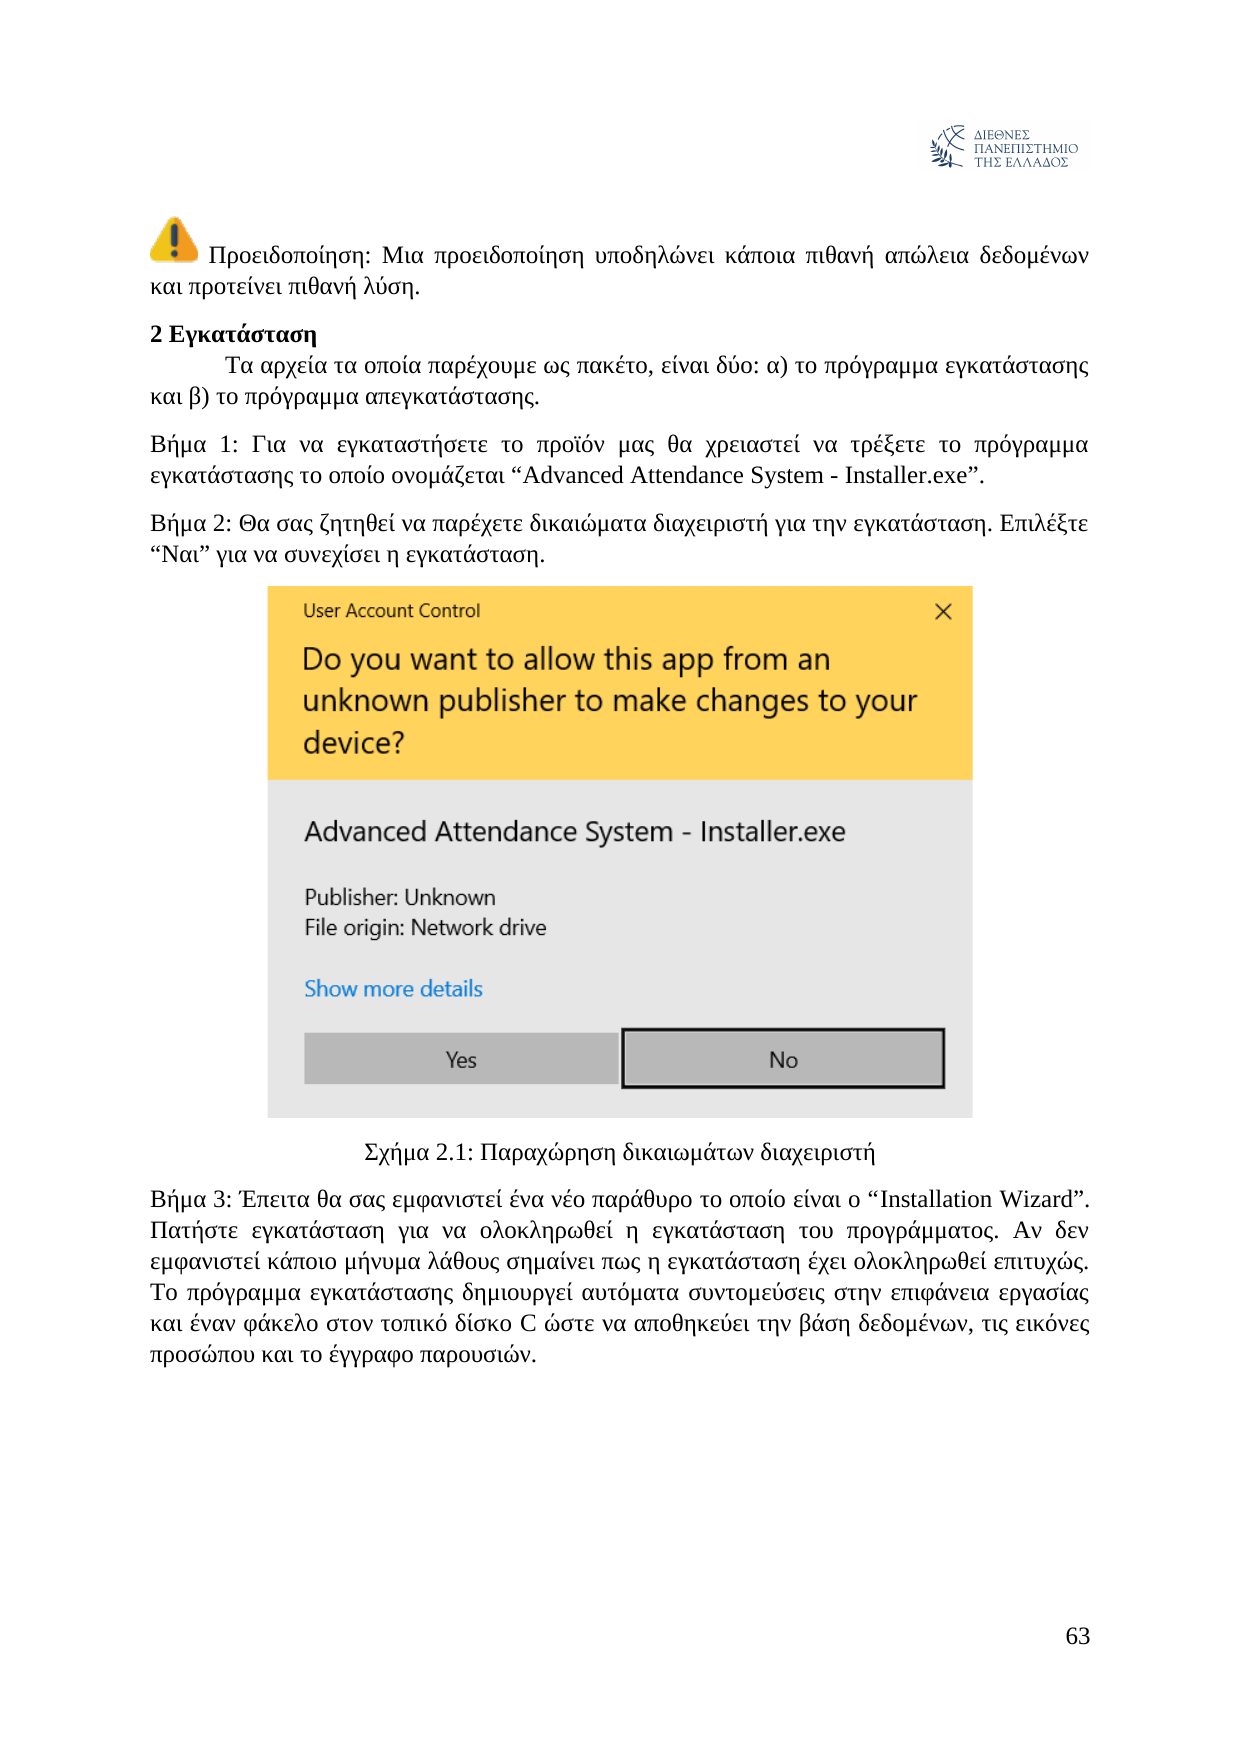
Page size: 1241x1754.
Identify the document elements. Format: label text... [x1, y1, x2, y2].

picture [150, 215, 198, 264]
picture [267, 586, 973, 1118]
subtitle 2 Εγκατάσταση [150, 319, 1090, 348]
picture [917, 120, 1091, 174]
text Προειδοποίηση: Μια προειδοποίηση υποδηλώνει κάποια πιθανή απώλεια δεδομένων και προτείνει πιθανή λύση. [150, 216, 1090, 300]
text Βήμα 1: Για να εγκαταστήσετε το προϊόν μας θα χρειαστεί να τρέξετε το πρόγραμμα εγκατάστασης το οποίο ονομάζεται “Advanced Attendance System - Installer.exe”. [150, 429, 1090, 489]
text Βήμα 2: Θα σας ζητηθεί να παρέχετε δικαιώματα διαχειριστή για την εγκατάσταση. Επιλέξτε “Ναι” για να συνεχίσει η εγκατάσταση. [150, 508, 1090, 567]
text Βήμα 3: Έπειτα θα σας εμφανιστεί ένα νέο παράθυρο το οποίο είναι ο “Installation Wizard”. Πατήστε εγκατάσταση για να ολοκληρωθεί η εγκατάσταση του προγράμματος. Αν δεν εμφανιστεί κάποιο μήνυμα λάθους σημαίνει πως η εγκατάσταση έχει ολοκληρωθεί επιτυχώς. Το πρόγραμμα εγκατάστασης δημιουργεί αυτόματα συντομεύσεις στην επιφάνεια εργασίας και έναν φάκελο στον τοπικό δίσκο C ώστε να αποθηκεύει την βάση δεδομένων, τις εικόνες προσώπου και το έγγραφο παρουσιών. [150, 1184, 1090, 1368]
text Τα αρχεία τα οποία παρέχουμε ως πακέτο, είναι δύο: α) το πρόγραμμα εγκατάστασης και β) το πρόγραμμα απεγκατάστασης. [150, 350, 1090, 410]
text Σχήμα 2.1: Παραχώρηση δικαιωμάτων διαχειριστή [150, 1137, 1090, 1165]
